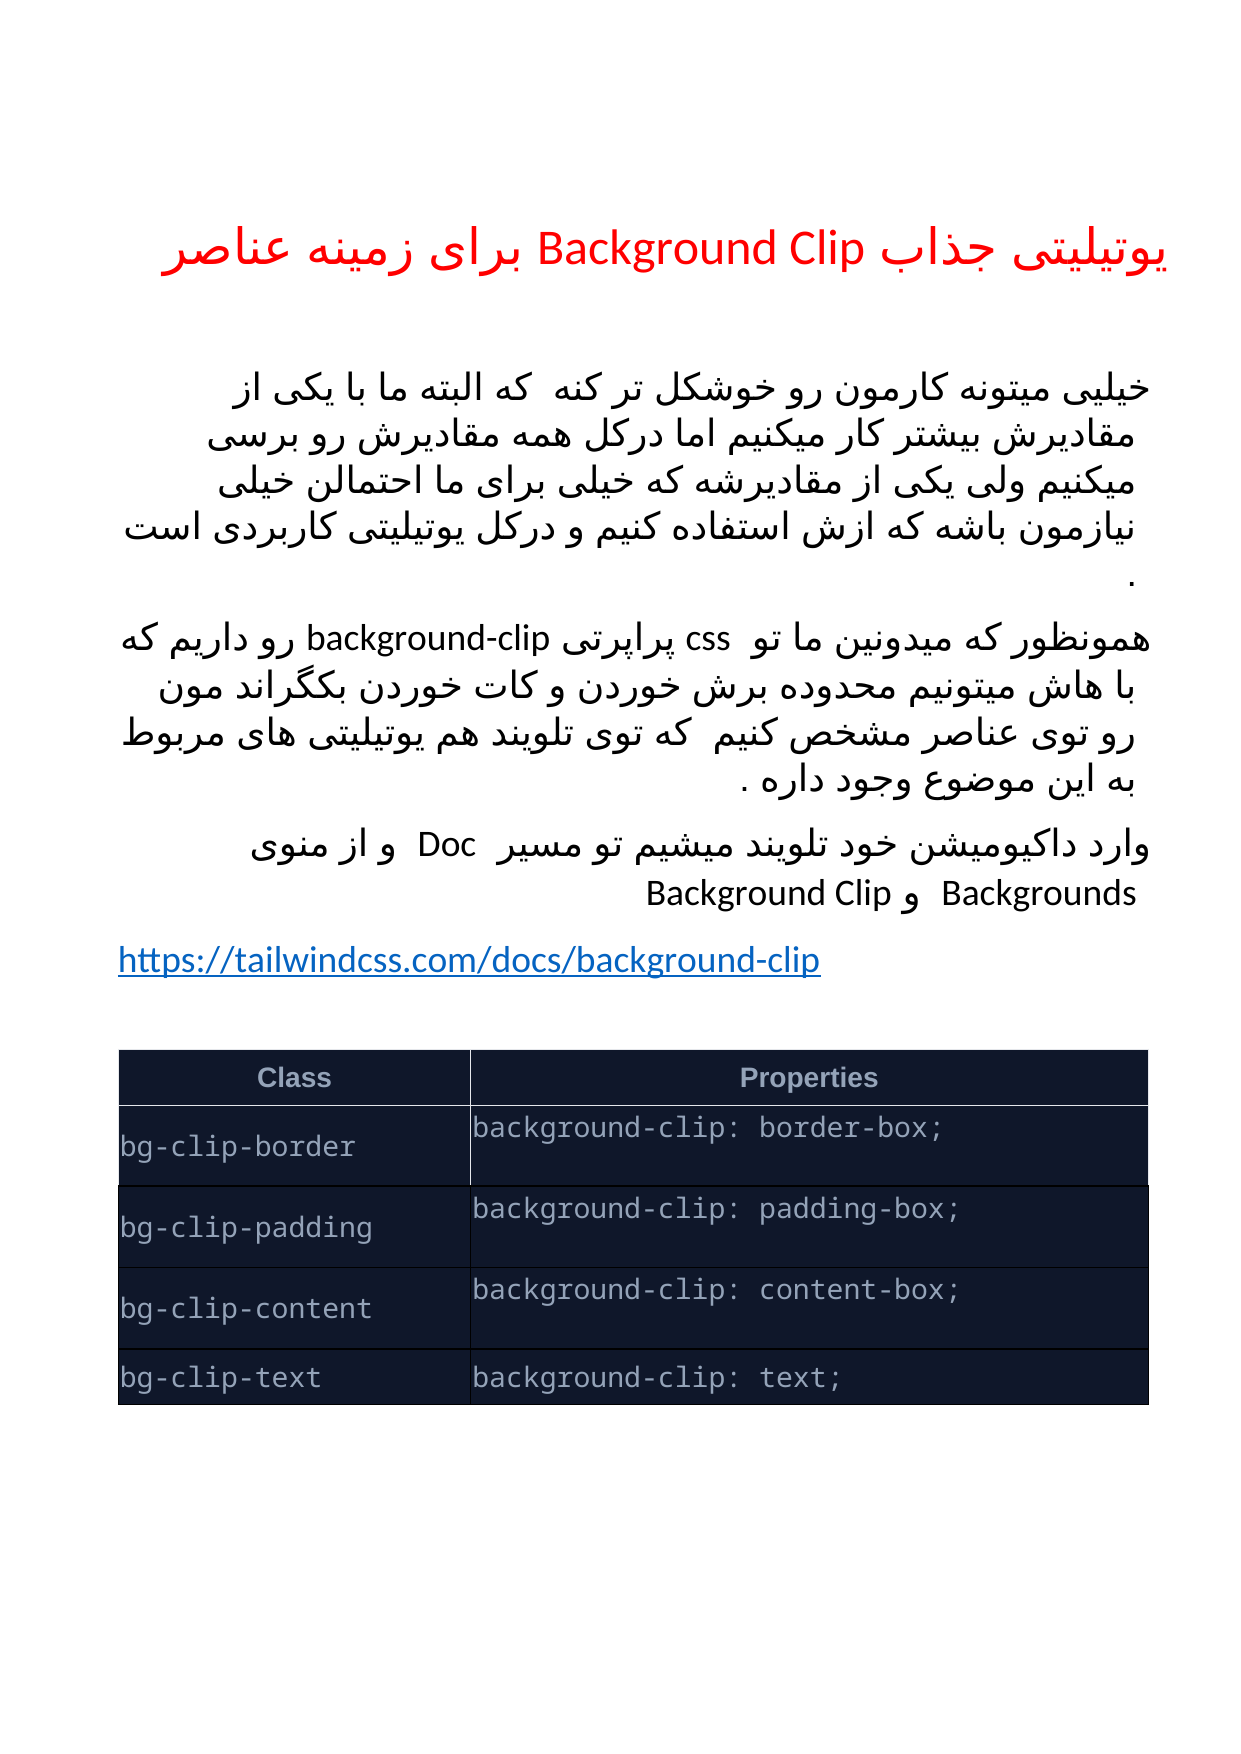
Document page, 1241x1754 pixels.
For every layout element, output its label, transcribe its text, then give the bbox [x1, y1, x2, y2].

text یوتیلیتی جذاب Background Clip برای زمینه عناصر [118, 216, 1213, 277]
table_cell bg-clip-content [119, 1268, 470, 1348]
text همونظور که میدونین ما تو css پراپرتی background-clip رو داریم که با هاش میتونیم محدوده برش خوردن و کات خوردن بکگراند مون رو توی عناصر مشخص کنیم که توی تلویند هم یوتیلیتی های مربوط به این موضوع وجود داره . [118, 614, 1152, 800]
table_header Properties [471, 1050, 1148, 1105]
table_cell background-clip: text; [471, 1350, 1148, 1404]
table_cell background-clip: border-box; [471, 1106, 1148, 1185]
table_cell background-clip: content-box; [471, 1268, 1148, 1348]
table_cell bg-clip-padding [119, 1187, 470, 1266]
text خیلیی میتونه کارمون رو خوشکل تر کنه که البته ما با یکی از مقادیرش بیشتر کار میکنیم اما درکل همه مقادیرش رو برسی میکنیم ولی یکی از مقادیرشه که خیلی برای ما احتمالن خیلی نیازمون باشه که ازش استفاده کنیم و درکل یوتیلیتی کاربردی است . [118, 365, 1152, 594]
text https://tailwindcss.com/docs/background-clip [118, 936, 1152, 981]
table_cell background-clip: padding-box; [471, 1187, 1148, 1266]
text وارد داکیومیشن خود تلویند میشیم تو مسیر Doc و از منوی Backgrounds و Background Clip [118, 820, 1152, 915]
table_header Class [119, 1050, 470, 1105]
table_cell bg-clip-border [119, 1106, 470, 1185]
table_cell bg-clip-text [119, 1350, 470, 1404]
